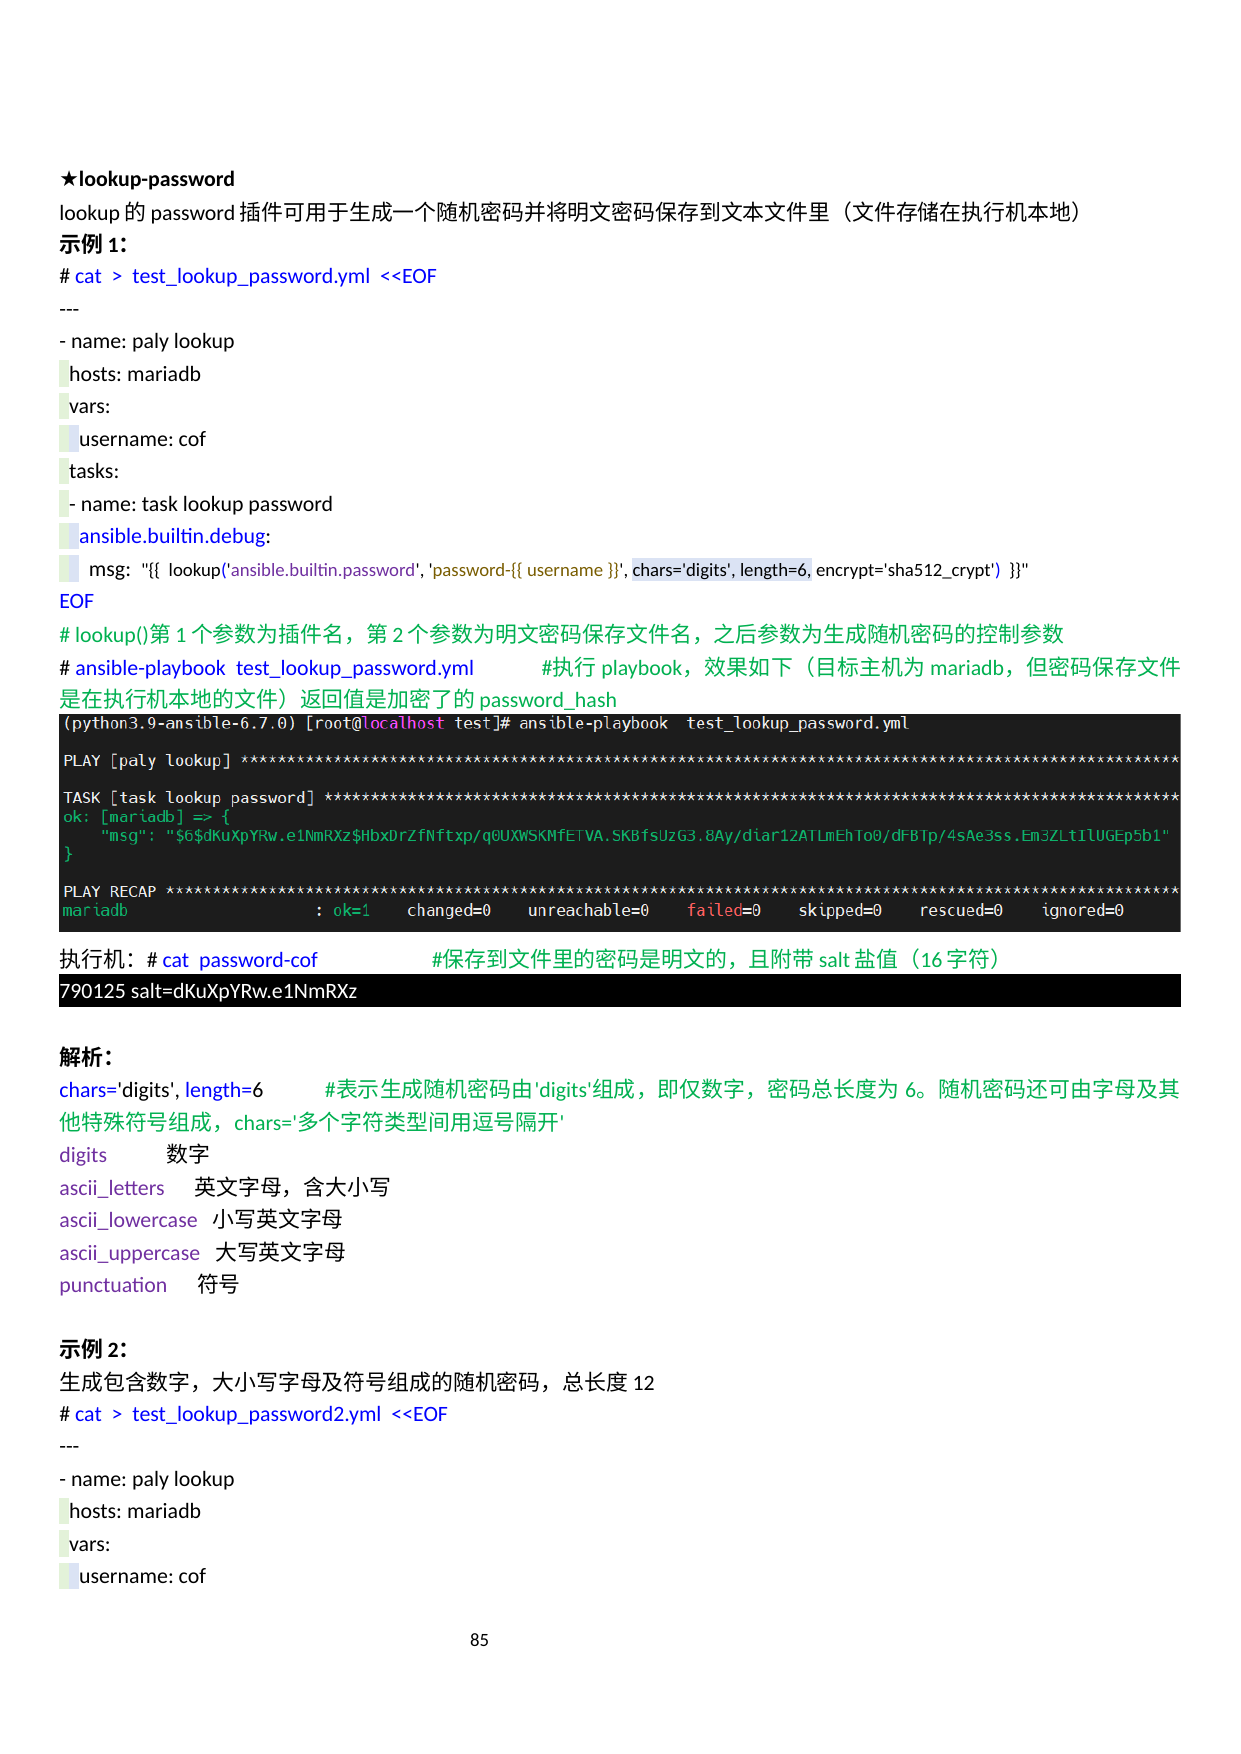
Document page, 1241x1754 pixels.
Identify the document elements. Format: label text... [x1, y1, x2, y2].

text chars='digits', length=6 #表示生成随机密码由'digits'组成，即仅数字，密码总长度为6。随机密码还可由字母及其他特殊符号组成，chars='多个字符类型间用逗号隔开' [59, 1072, 1181, 1137]
text username: cof [59, 1559, 1181, 1592]
text msg: "{{ lookup('ansible.builtin.password', 'password-{{ username }}', chars='digits', length=6, encrypt='sha512_crypt') }}" [59, 552, 1181, 584]
text # cat > test_lookup_password.yml <<EOF [59, 259, 1181, 292]
text ansible.builtin.debug: [59, 519, 1181, 552]
text lookup的password插件可用于生成一个随机密码并将明文密码保存到文本文件里（文件存储在执行机本地） [59, 194, 1181, 227]
text --- [59, 1429, 1181, 1462]
text ascii_lowercase 小写英文字母 [59, 1202, 1181, 1234]
text 示例1： [59, 227, 1181, 259]
text --- [59, 292, 1181, 324]
text ★lookup-password [59, 162, 1181, 194]
text - name: paly lookup [59, 1462, 1181, 1494]
picture [59, 714, 1181, 932]
text digits 数字 [59, 1137, 1181, 1169]
text username: cof [59, 422, 1181, 454]
text vars: [59, 1527, 1181, 1559]
text 示例2： [59, 1332, 1181, 1364]
text - name: task lookup password [59, 487, 1181, 519]
text EOF [59, 584, 1181, 617]
text punctuation 符号 [59, 1267, 1181, 1299]
text - name: paly lookup [59, 324, 1181, 357]
text ascii_uppercase 大写英文字母 [59, 1234, 1181, 1267]
text # lookup()第1个参数为插件名，第2个参数为明文密码保存文件名，之后参数为生成随机密码的控制参数 [59, 617, 1181, 649]
text 790125 salt=dKuXpYRw.e1NmRXz [59, 974, 1181, 1007]
text ascii_letters 英文字母，含大小写 [59, 1169, 1181, 1202]
text 生成包含数字，大小写字母及符号组成的随机密码，总长度12 [59, 1364, 1181, 1397]
text hosts: mariadb [59, 1494, 1181, 1527]
text 执行机：# cat password-cof #保存到文件里的密码是明文的，且附带salt盐值（16字符） [59, 942, 1181, 974]
text 解析： [59, 1039, 1181, 1072]
text vars: [59, 389, 1181, 422]
text hosts: mariadb [59, 357, 1181, 389]
text # ansible-playbook test_lookup_password.yml #执行playbook，效果如下（目标主机为mariadb，但密码保存文件是在执行机本地的文件）返回值是加密了的password_hash [59, 649, 1181, 714]
text # cat > test_lookup_password2.yml <<EOF [59, 1397, 1181, 1429]
text tasks: [59, 454, 1181, 487]
